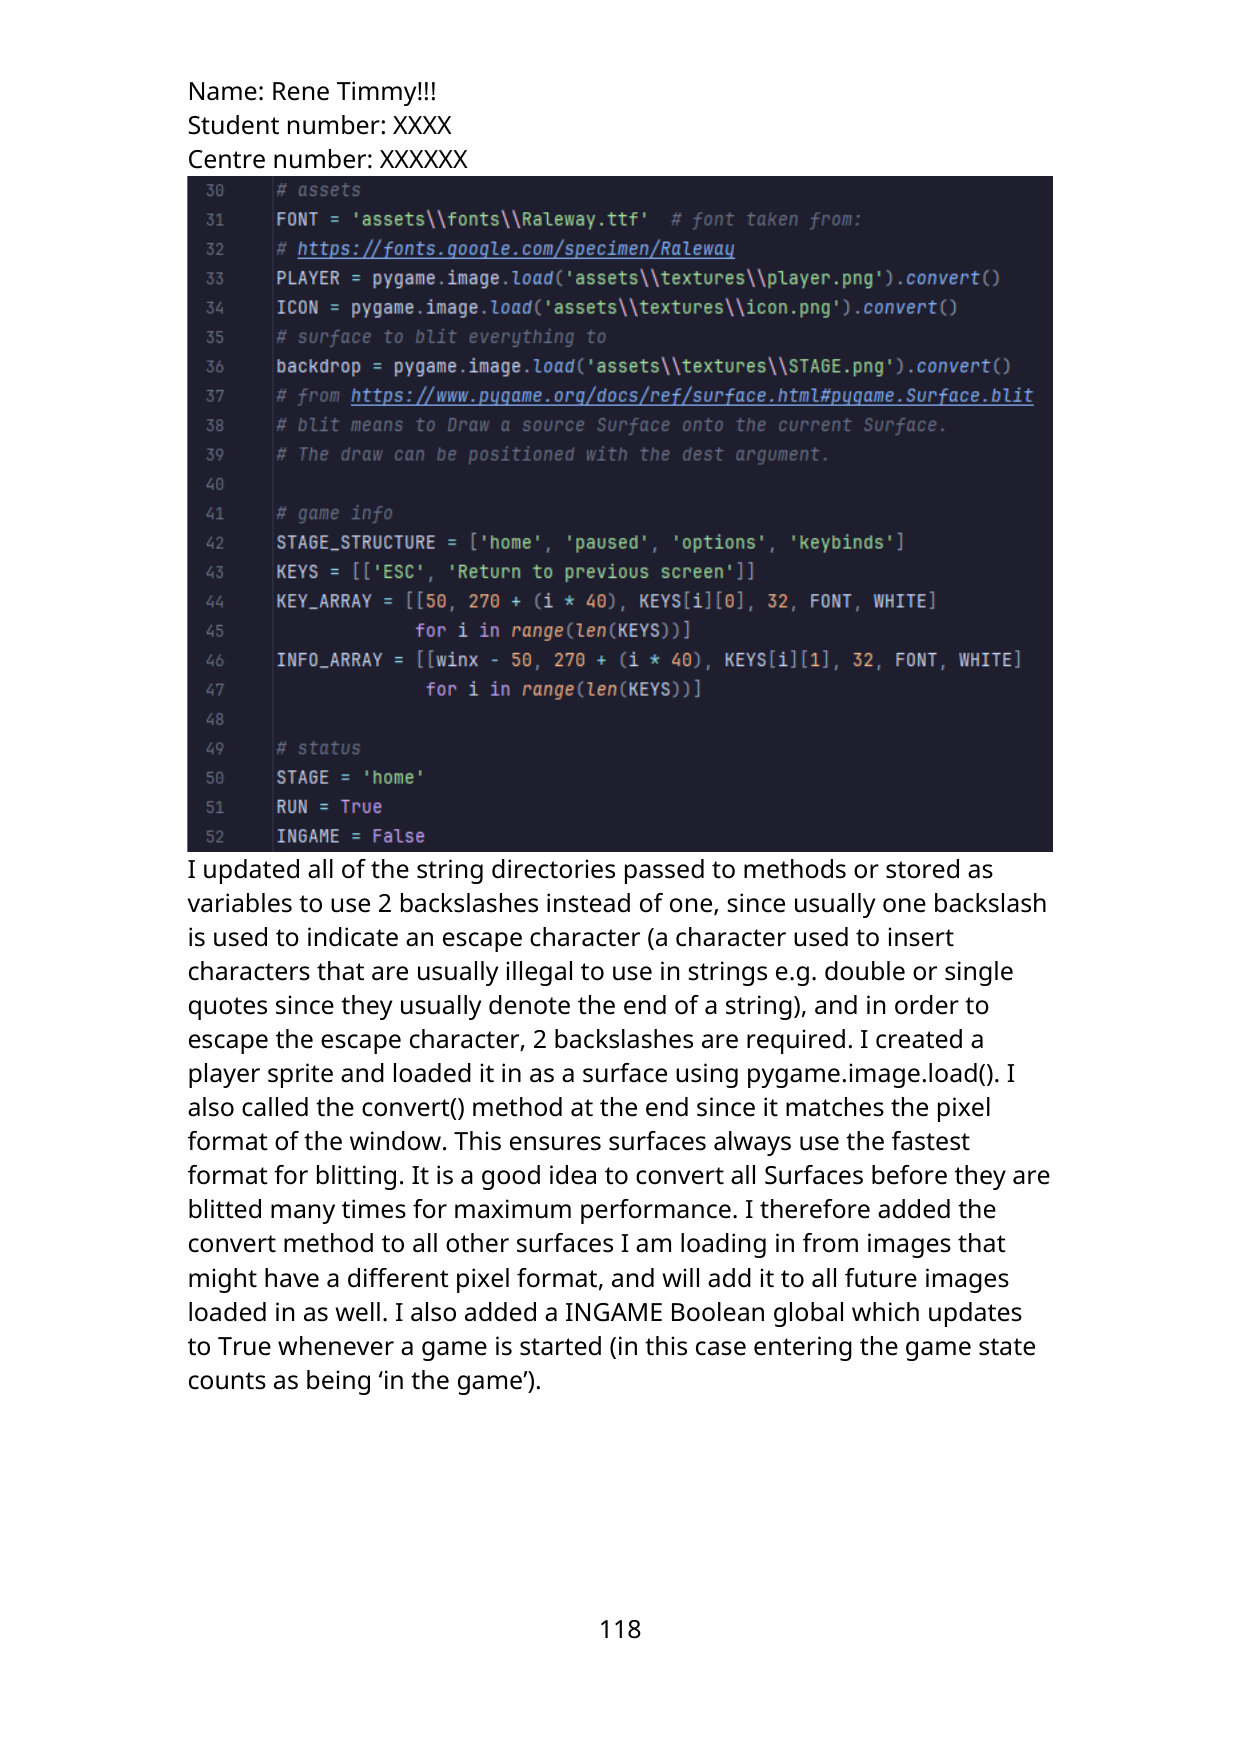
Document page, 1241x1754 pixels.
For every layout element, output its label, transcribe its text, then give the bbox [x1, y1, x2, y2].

text I updated all of the string directories passed to methods or stored as variables to use 2 backslashes instead of one, since usually one backslash is used to indicate an escape character (a character used to insert characters that are usually illegal to use in strings e.g. double or single quotes since they usually denote the end of a string), and in order to escape the escape character, 2 backslashes are required. I created a player sprite and loaded it in as a surface using pygame.image.load(). I also called the convert() method at the end since it matches the pixel format of the window. This ensures surfaces always use the fastest format for blitting. It is a good idea to convert all Surfaces before they are blitted many times for maximum performance. I therefore added the convert method to all other surfaces I am loading in from images that might have a different pixel format, and will add it to all future images loaded in as well. I also added a INGAME Boolean global which updates to True whenever a game is started (in this case entering the game state counts as being ‘in the game’). [187, 852, 1053, 1396]
picture [187, 176, 1053, 852]
